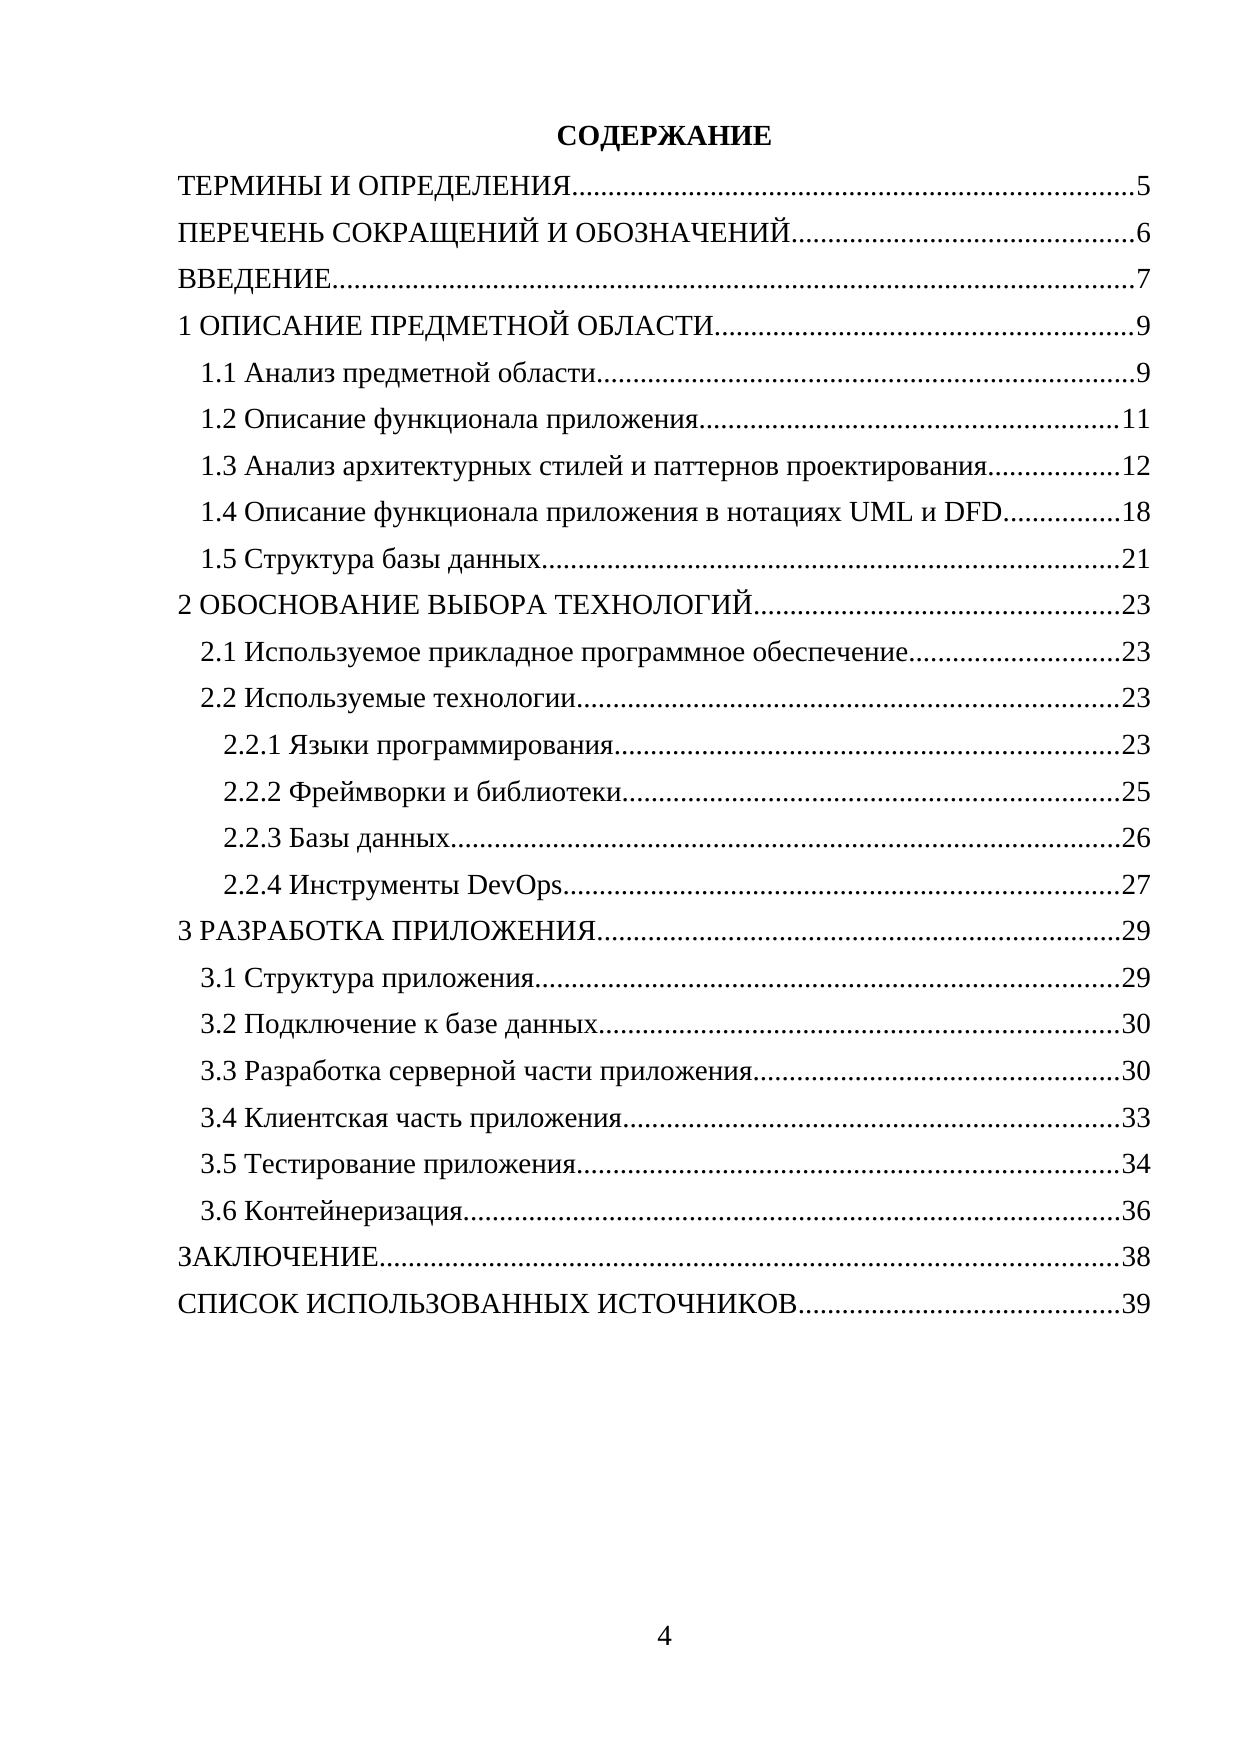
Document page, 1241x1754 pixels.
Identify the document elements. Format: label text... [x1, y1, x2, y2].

text СОДЕРЖАНИЕ [177, 118, 1152, 152]
